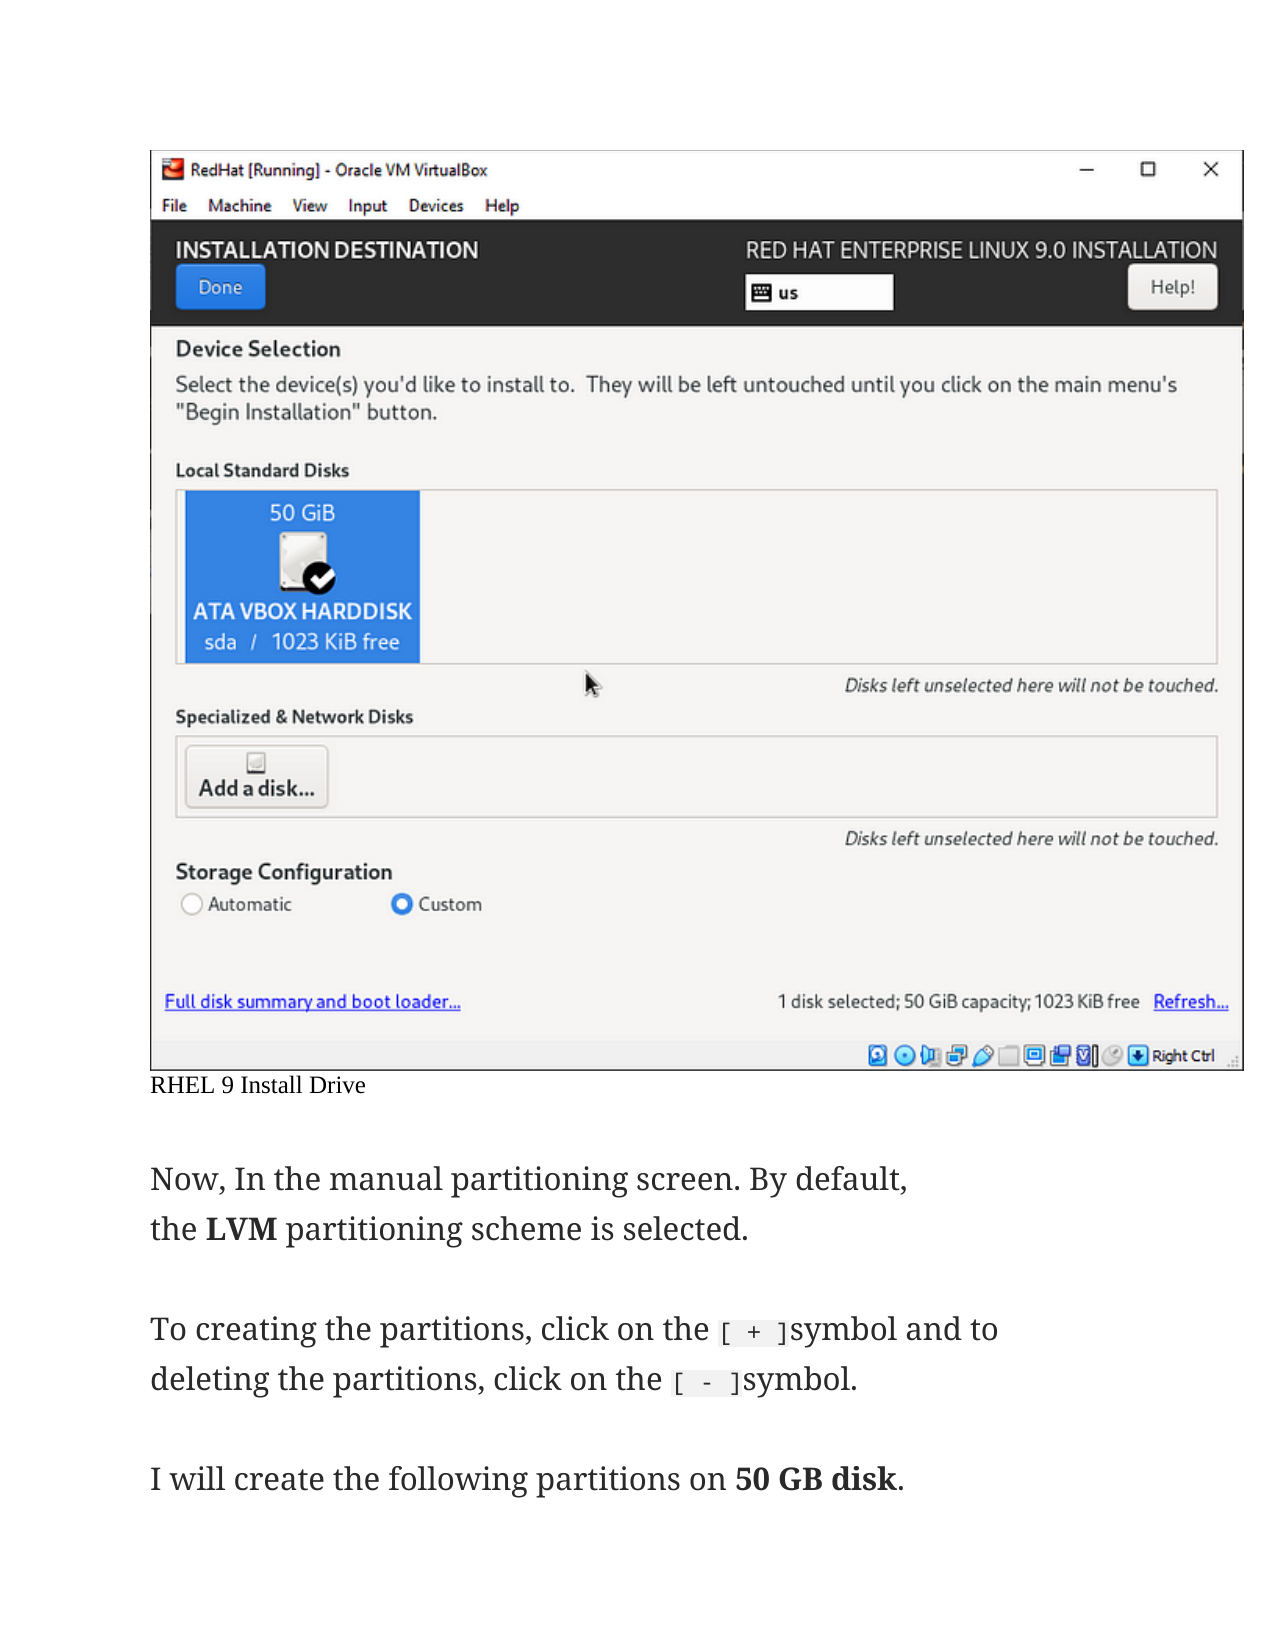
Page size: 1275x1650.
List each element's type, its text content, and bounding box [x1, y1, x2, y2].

text I will create the following partitions on 50 GB disk. [150, 1449, 1125, 1499]
picture [150, 150, 1244, 1071]
text Now, In the manual partitioning screen. By default, the LVM partitioning scheme is selected. [150, 1149, 1125, 1249]
text RHEL 9 Install Drive [150, 1071, 1125, 1099]
text To creating the partitions, click on the [ + ]symbol and to deleting the partitions, click on the [ - ]symbol. [150, 1299, 1125, 1399]
